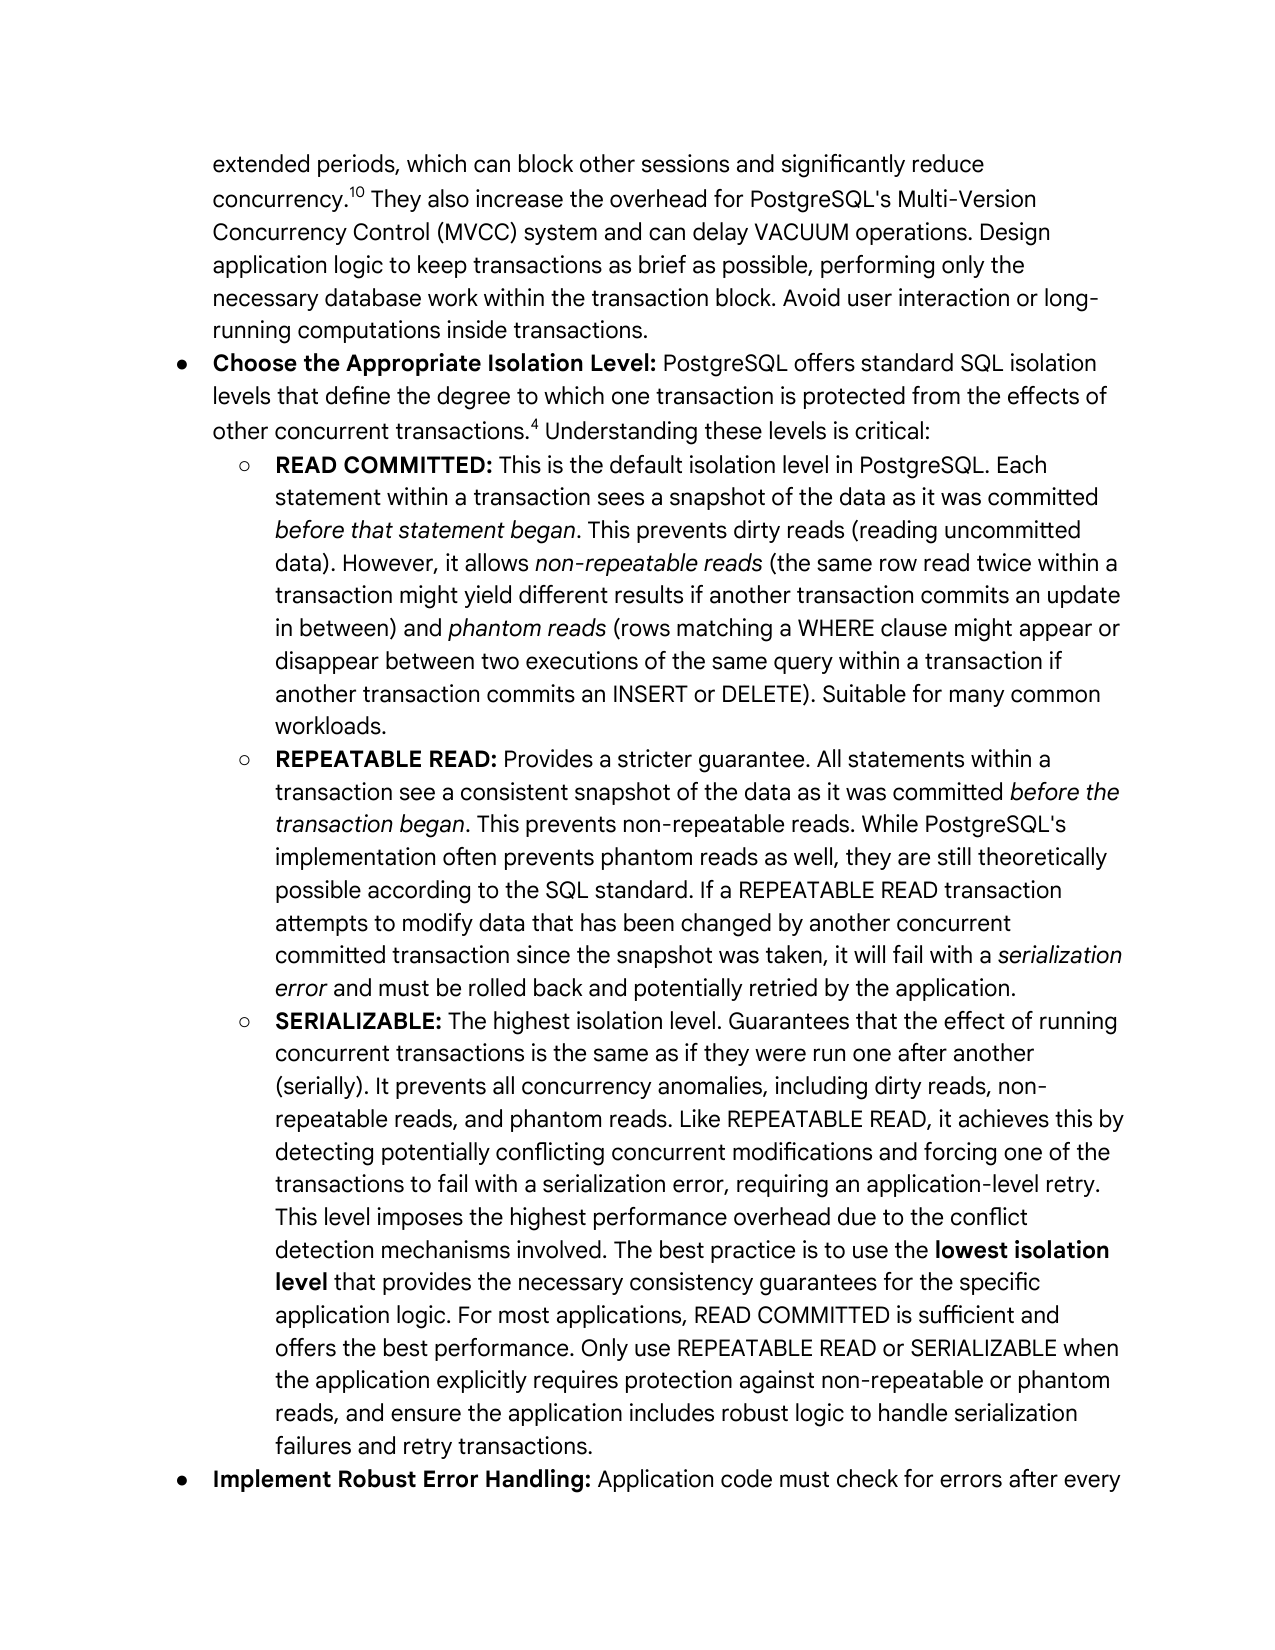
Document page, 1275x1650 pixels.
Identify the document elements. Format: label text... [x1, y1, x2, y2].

list SERIALIZABLE: The highest isolation level. Guarantees that the effect of running concurrent transactions is the same as if they were run one after another (serially). It prevents all concurrency anomalies, including dirty reads, non-repeatable reads, and phantom reads. Like REPEATABLE READ, it achieves this by detecting potentially conflicting concurrent modifications and forcing one of the transactions to fail with a serialization error, requiring an application-level retry. This level imposes the highest performance overhead due to the conflict detection mechanisms involved. The best practice is to use the lowest isolation level that provides the necessary consistency guarantees for the specific application logic. For most applications, READ COMMITTED is sufficient and offers the best performance. Only use REPEATABLE READ or SERIALIZABLE when the application explicitly requires protection against non-repeatable or phantom reads, and ensure the application includes robust logic to handle serialization failures and retry transactions. [237, 1007, 1125, 1461]
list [175, 1465, 1125, 1493]
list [175, 150, 1125, 345]
list Choose the Appropriate Isolation Level: PostgreSQL offers standard SQL isolation levels that define the degree to which one transaction is protected from the effects of other concurrent transactions.4 Understanding these levels is critical: [175, 349, 1125, 446]
list REPEATABLE READ: Provides a stricter guarantee. All statements within a transaction see a consistent snapshot of the data as it was committed before the transaction began. This prevents non-repeatable reads. While PostgreSQL's implementation often prevents phantom reads as well, they are still theoretically possible according to the SQL standard. If a REPEATABLE READ transaction attempts to modify data that has been changed by another concurrent committed transaction since the snapshot was taken, it will fail with a serialization error and must be rolled back and potentially retried by the application. [237, 745, 1125, 1003]
list READ COMMITTED: This is the default isolation level in PostgreSQL. Each statement within a transaction sees a snapshot of the data as it was committed before that statement began. This prevents dirty reads (reading uncommitted data). However, it allows non-repeatable reads (the same row read twice within a transaction might yield different results if another transaction commits an update in between) and phantom reads (rows matching a WHERE clause might appear or disappear between two executions of the same query within a transaction if another transaction commits an INSERT or DELETE). Suitable for many common workloads. [237, 451, 1125, 741]
